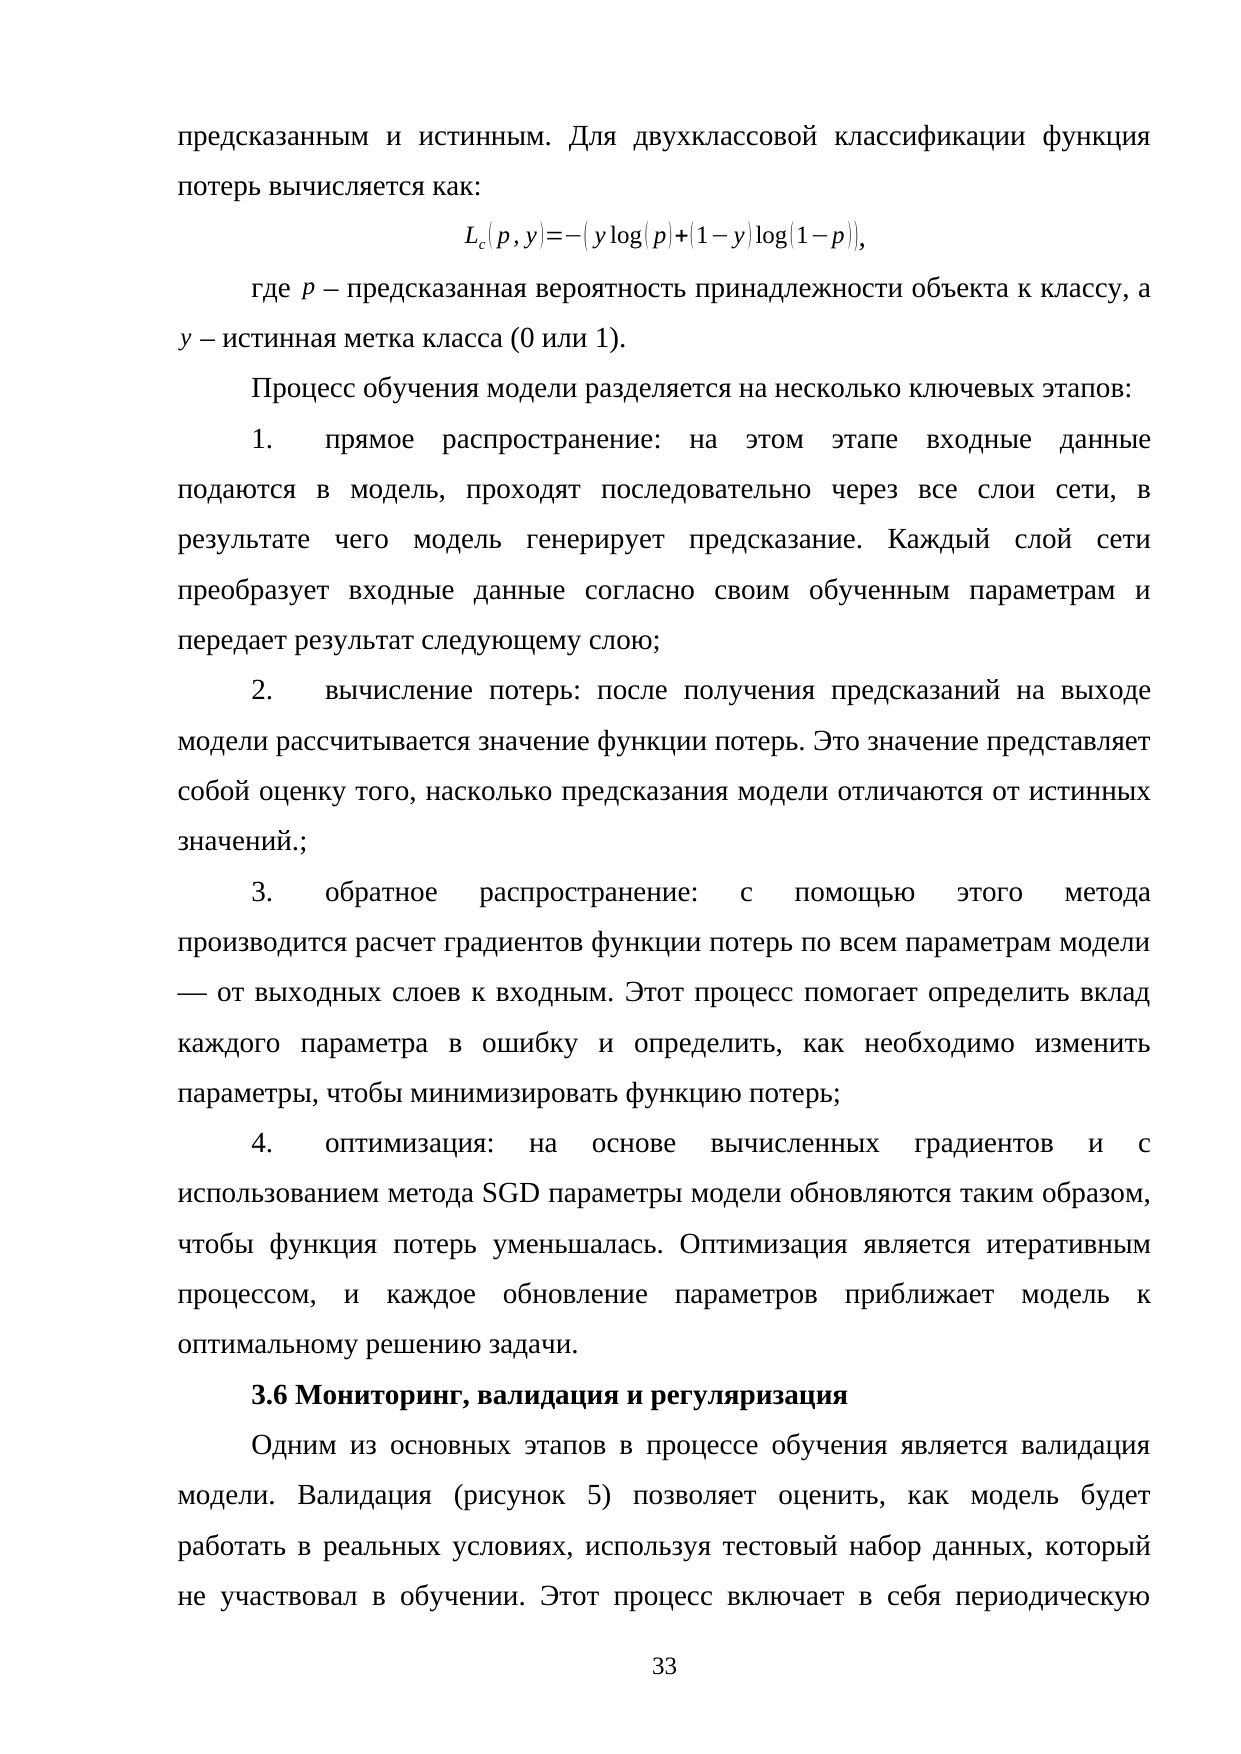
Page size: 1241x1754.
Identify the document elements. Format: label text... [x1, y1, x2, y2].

text где – предсказанная вероятность принадлежности объекта к классу, а – истинная метка класса (0 или 1). [177, 270, 1152, 354]
list вычисление потерь: после получения предсказаний на выходе модели рассчитывается значение функции потерь. Это значение представляет собой оценку того, насколько предсказания модели отличаются от истинных значений.; [177, 672, 1152, 857]
list прямое распространение: на этом этапе входные данные подаются в модель, проходят последовательно через все слои сети, в результате чего модель генерирует предсказание. Каждый слой сети преобразует входные данные согласно своим обученным параметрам и передает результат следующему слою; [177, 421, 1152, 656]
list обратное распространение: с помощью этого метода производится расчет градиентов функции потерь по всем параметрам модели — от выходных слоев к входным. Этот процесс помогает определить вклад каждого параметра в ошибку и определить, как необходимо изменить параметры, чтобы минимизировать функцию потерь; [177, 874, 1152, 1108]
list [177, 118, 1152, 202]
text , [177, 219, 1152, 253]
text Мониторинг, валидация и регуляризация [177, 1377, 1152, 1410]
list оптимизация: на основе вычисленных градиентов и с использованием метода SGD параметры модели обновляются таким образом, чтобы функция потерь уменьшалась. Оптимизация является итеративным процессом, и каждое обновление параметров приближает модель к оптимальному решению задачи. [177, 1125, 1152, 1360]
text Процесс обучения модели разделяется на несколько ключевых этапов: [177, 371, 1152, 404]
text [177, 1427, 1152, 1612]
